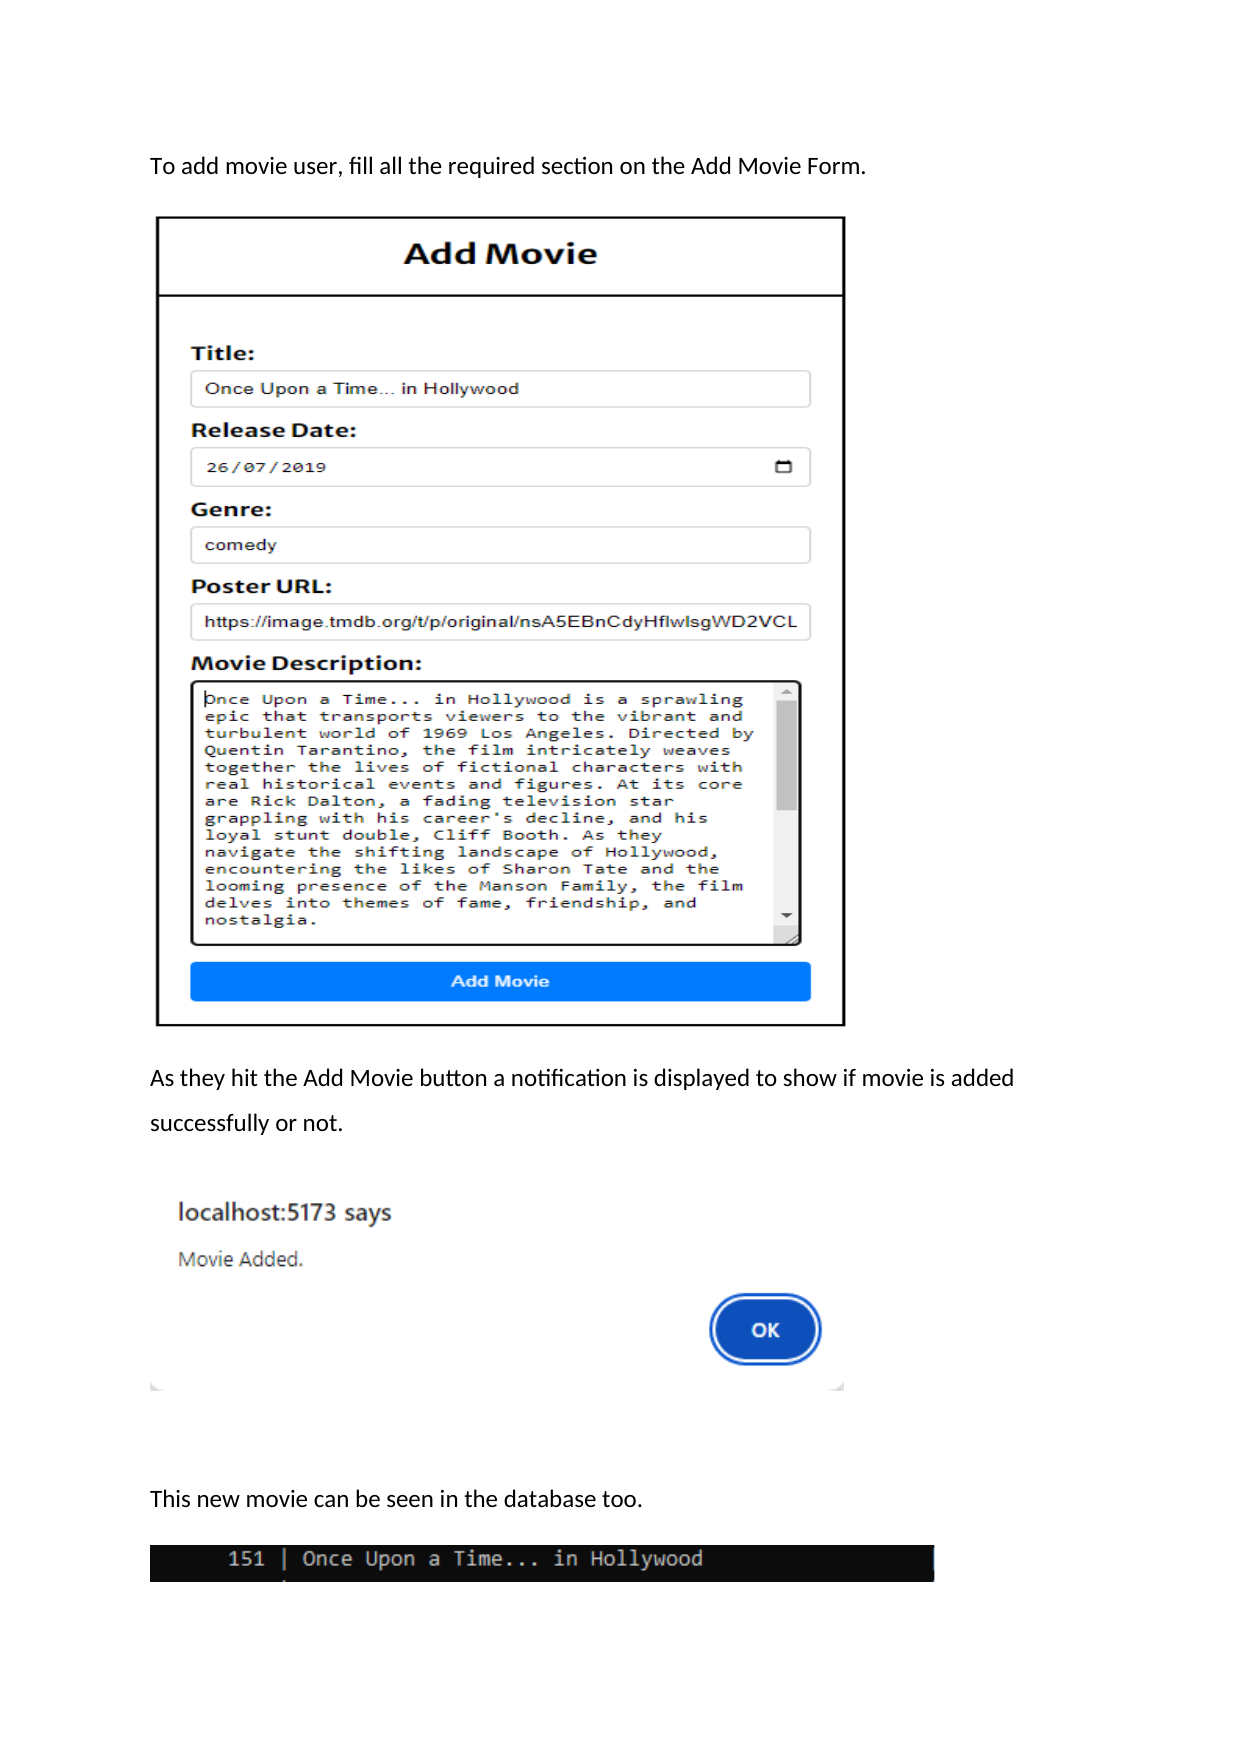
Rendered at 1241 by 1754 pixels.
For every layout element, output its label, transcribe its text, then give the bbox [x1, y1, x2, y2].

picture [150, 1170, 844, 1391]
picture [150, 212, 855, 1032]
text This new movie can be seen in the database too. [150, 1483, 1090, 1514]
picture [150, 1545, 935, 1582]
text To add movie user, fill all the required section on the Add Movie Form. [150, 150, 1090, 181]
text As they hit the Add Movie button a notification is displayed to show if movie is added successfully or not. [150, 1062, 1090, 1138]
